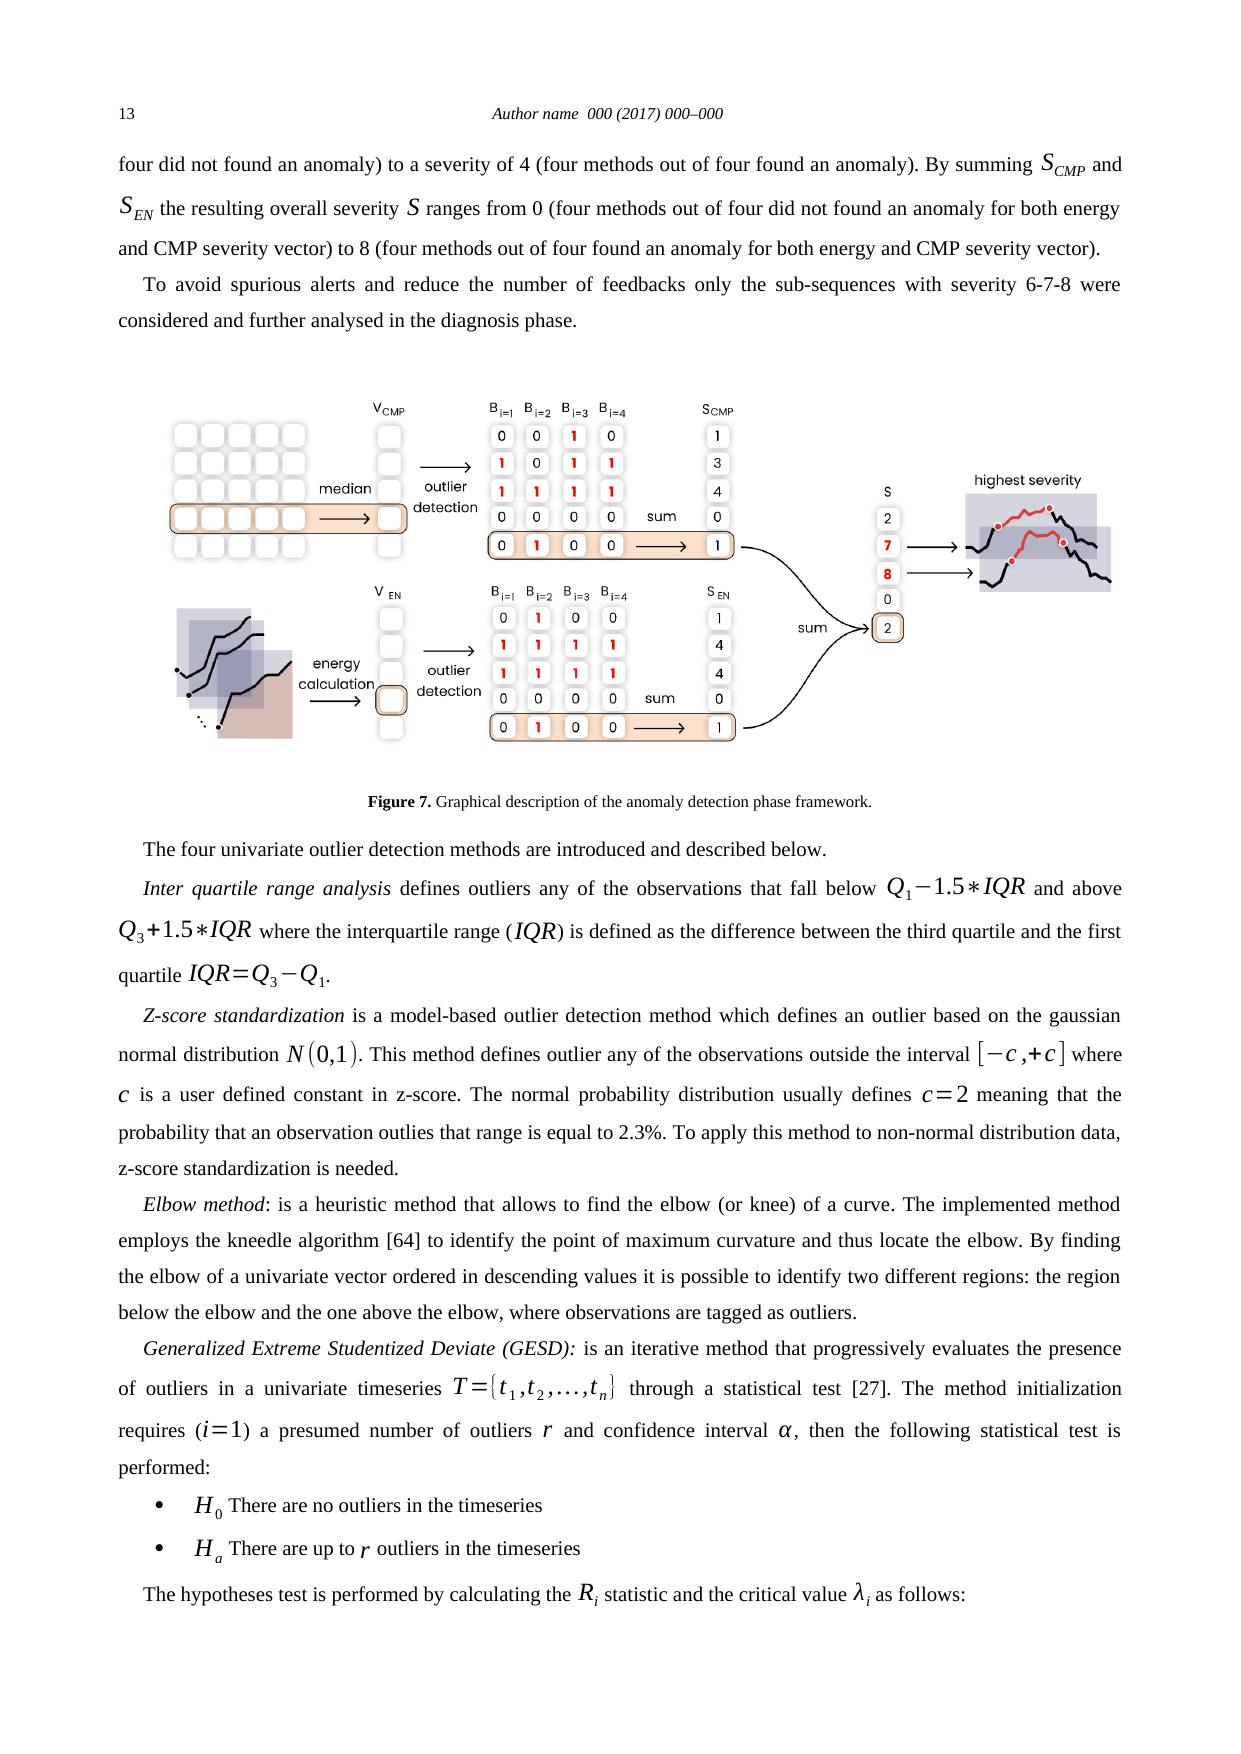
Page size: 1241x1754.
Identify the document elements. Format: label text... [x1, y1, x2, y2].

text Generalized Extreme Studentized Deviate (GESD): is an iterative method that progressively evaluates the presence of outliers in a univariate timeseries through a statistical test [27]. The method initialization requires () a presumed number of outliers and confidence interval , then the following statistical test is performed: [118, 1336, 1122, 1479]
picture [142, 379, 1147, 758]
text To avoid spurious alerts and reduce the number of feedbacks only the sub-sequences with severity 6-7-8 were considered and further analysed in the diagnosis phase. [118, 271, 1122, 332]
text Elbow method: is a heuristic method that allows to find the elbow (or knee) of a curve. The implemented method employs the kneedle algorithm [64] to identify the point of maximum curvature and thus locate the elbow. By finding the elbow of a univariate vector ordered in descending values it is possible to identify two different regions: the region below the elbow and the one above the elbow, where observations are tagged as outliers. [118, 1192, 1122, 1324]
text The four univariate outlier detection methods are introduced and described below. [118, 836, 1122, 861]
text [118, 149, 1122, 259]
text The hypotheses test is performed by calculating the statistic and the critical value as follows: [118, 1579, 1122, 1610]
text Figure 7. Graphical description of the anomaly detection phase framework. [118, 791, 1122, 811]
list There are no outliers in the timeseries [156, 1491, 1122, 1523]
text Inter quartile range analysis defines outliers any of the observations that fall below and above where the interquartile range () is defined as the difference between the third quartile and the first quartile . [118, 872, 1122, 991]
text Z-score standardization is a model-based outlier detection method which defines an outlier based on the gaussian normal distribution . This method defines outlier any of the observations outside the interval where is a user defined constant in z-score. The normal probability distribution usually defines meaning that the probability that an observation outlies that range is equal to 2.3%. To apply this method to non-normal distribution data, z-score standardization is needed. [118, 1002, 1122, 1180]
list There are up to outliers in the timeseries [156, 1535, 1122, 1567]
